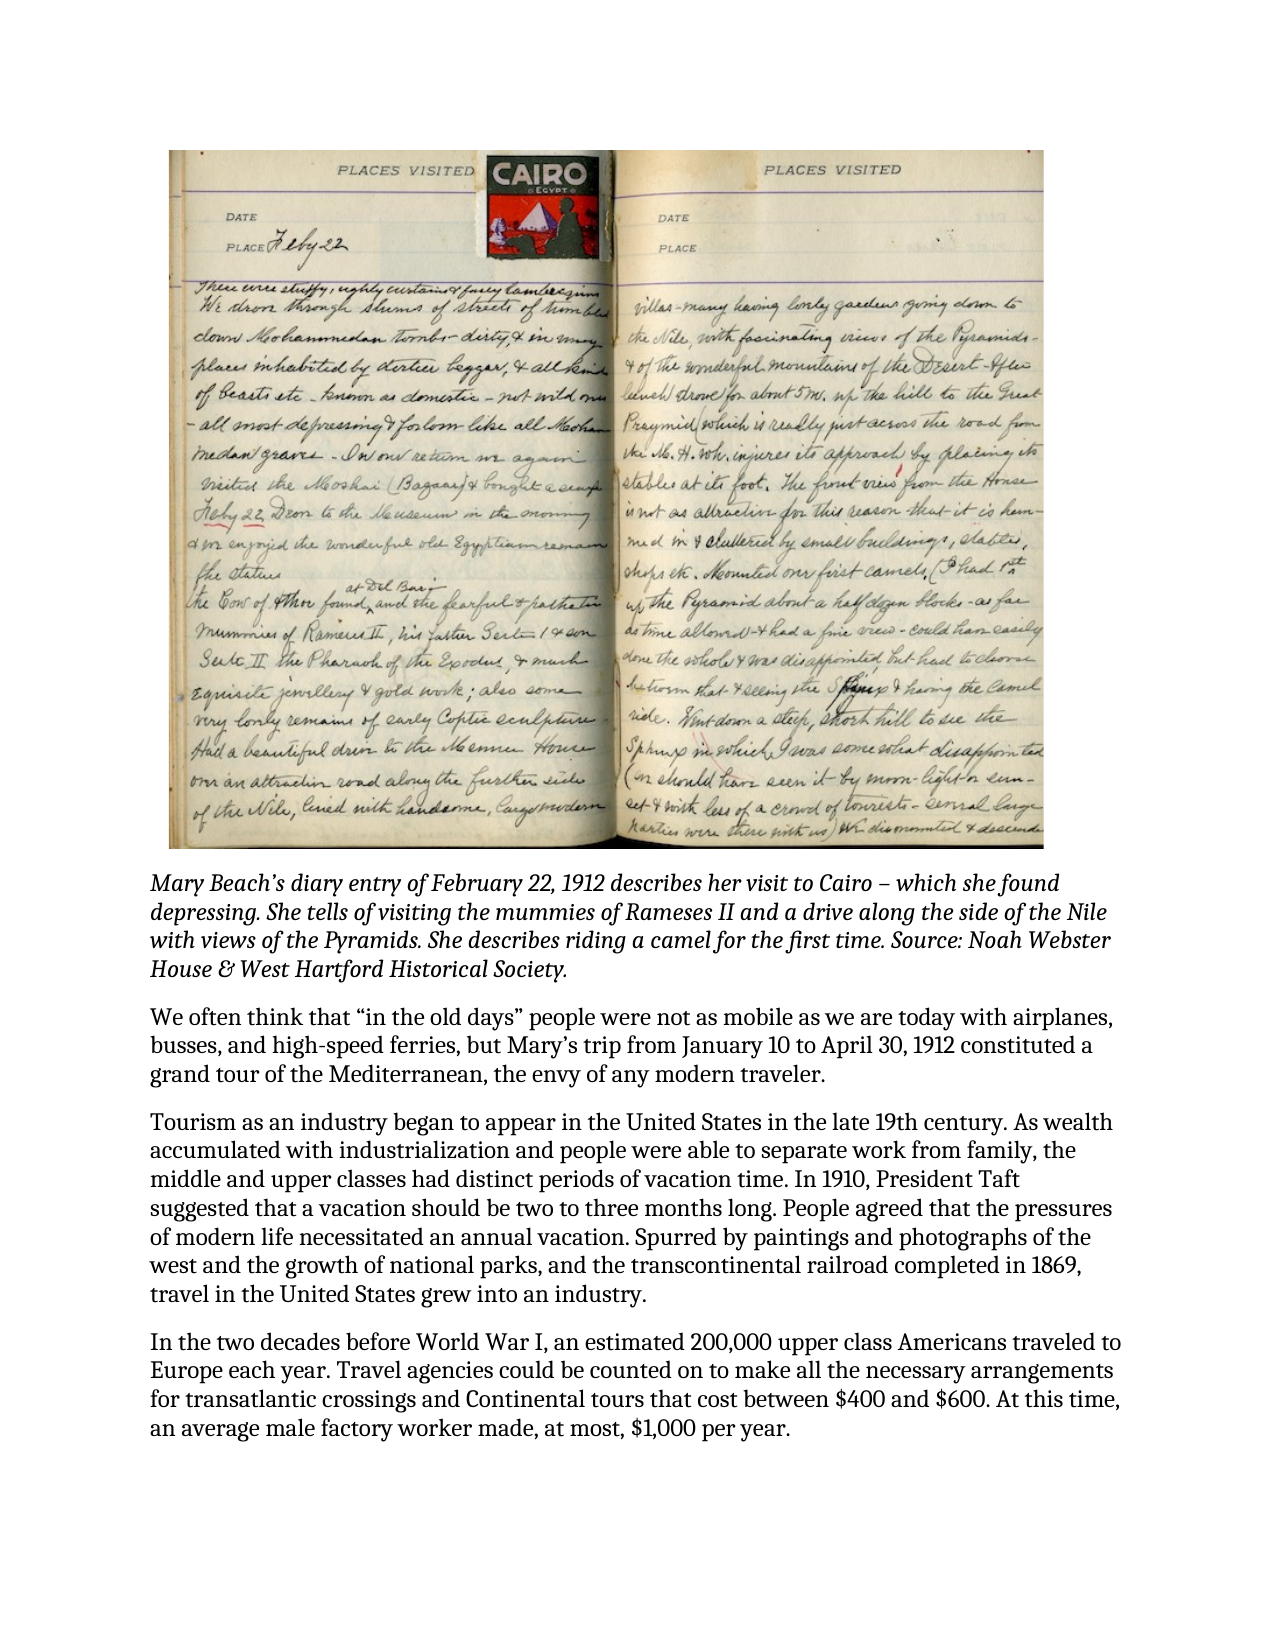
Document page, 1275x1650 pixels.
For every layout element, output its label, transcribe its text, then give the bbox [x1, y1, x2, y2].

picture [168, 150, 1044, 849]
text In the two decades before World War I, an estimated 200,000 upper class Americans traveled to Europe each year. Travel agencies could be counted on to make all the necessary arrangements for transatlantic crossings and Continental tours that cost between $400 and $600. At this time, an average male factory worker made, at most, $1,000 per year. [150, 1328, 1125, 1443]
text We often think that “in the old days” people were not as mobile as we are today with airplanes, busses, and high-speed ferries, but Mary’s trip from January 10 to April 30, 1912 constituted a grand tour of the Mediterranean, the envy of any modern traveler. [150, 1003, 1125, 1089]
text Mary Beach’s diary entry of February 22, 1912 describes her visit to Cairo – which she found depressing. She tells of visiting the mummies of Rameses II and a drive along the side of the Nile with views of the Pyramids. She describes riding a camel for the first time. Source: Noah Webster House & West Hartford Historical Society. [150, 869, 1125, 984]
text Tourism as an industry began to appear in the United States in the late 19th century. As wealth accumulated with industrialization and people were able to separate work from family, the middle and upper classes had distinct periods of vacation time. In 1910, President Taft suggested that a vacation should be two to three months long. People agreed that the pressures of modern life necessitated an annual vacation. Spurred by paintings and photographs of the west and the growth of national parks, and the transcontinental railroad completed in 1869, travel in the United States grew into an industry. [150, 1108, 1125, 1309]
